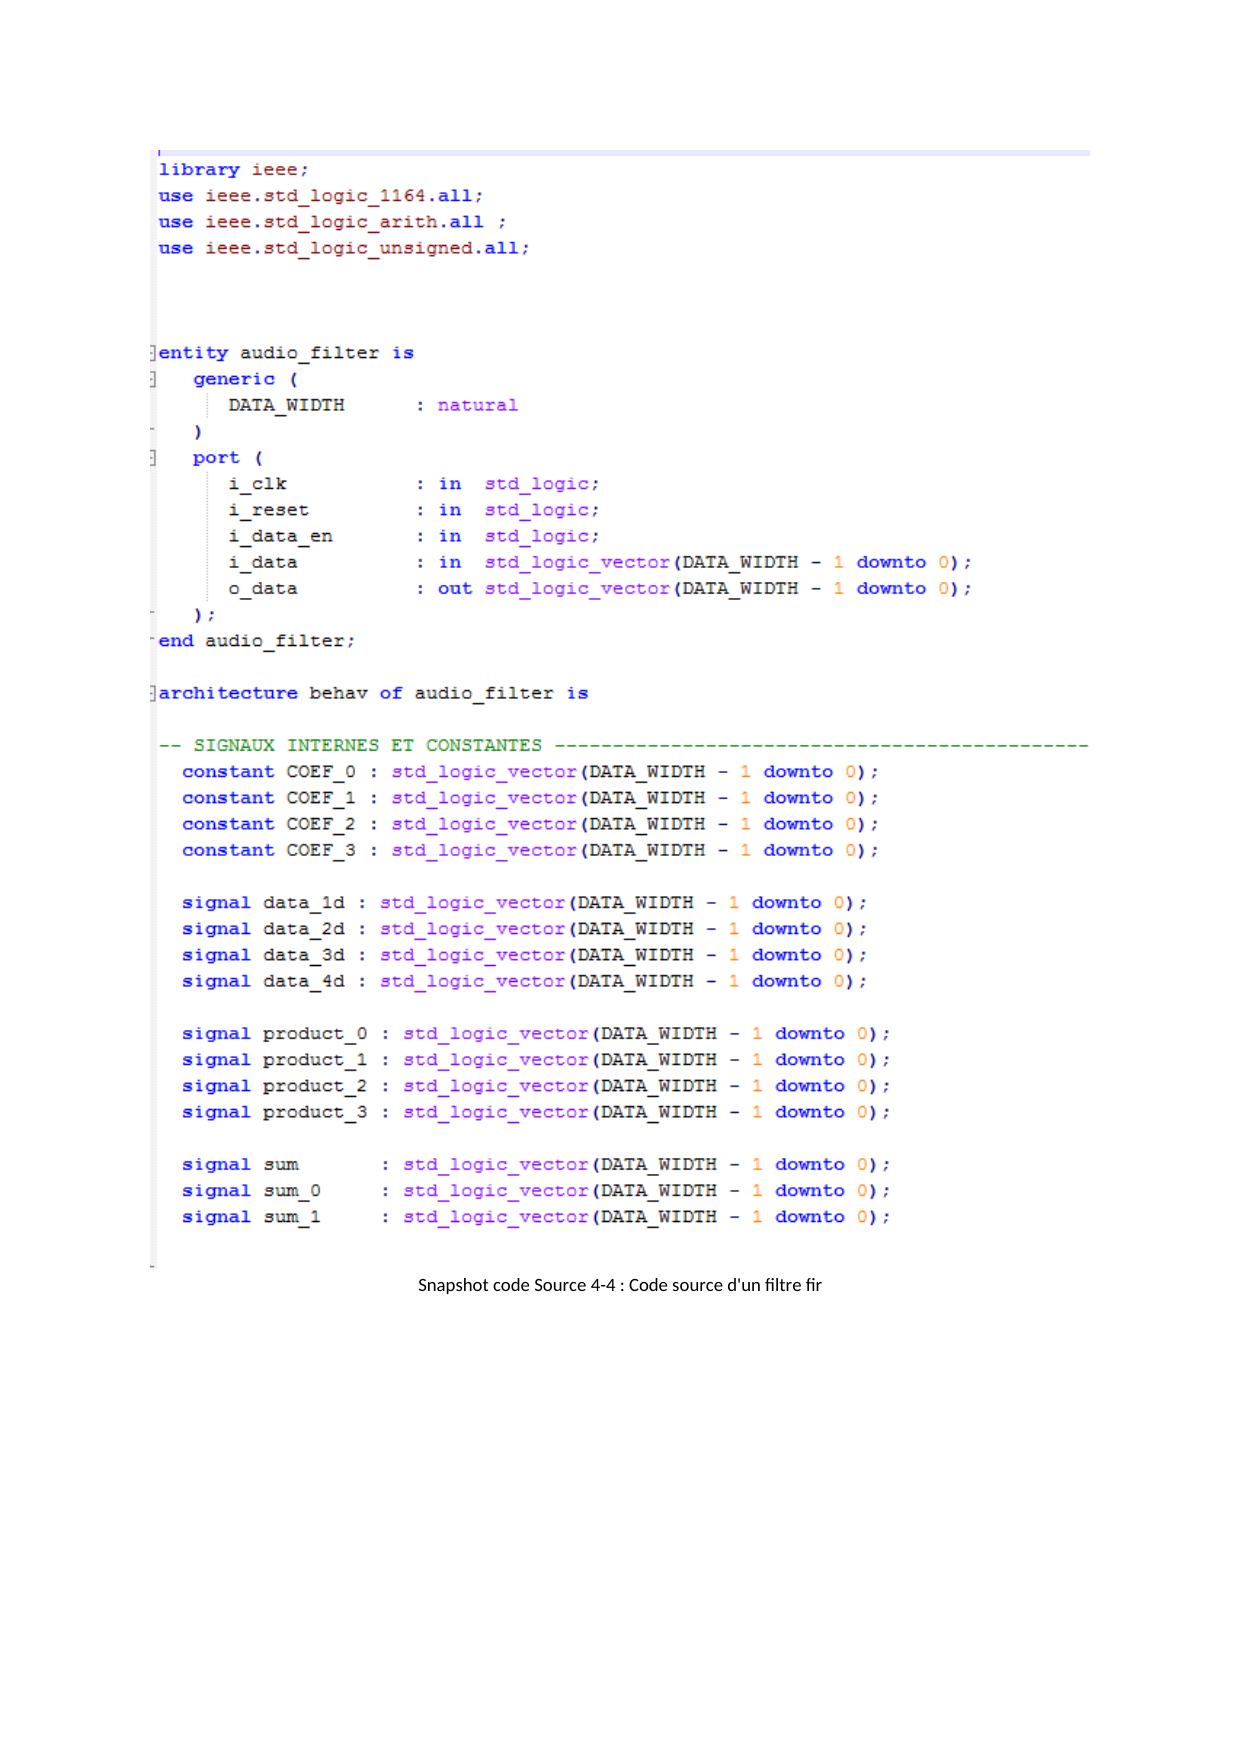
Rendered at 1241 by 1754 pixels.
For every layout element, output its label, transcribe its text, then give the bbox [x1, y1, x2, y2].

picture [150, 150, 1091, 1269]
